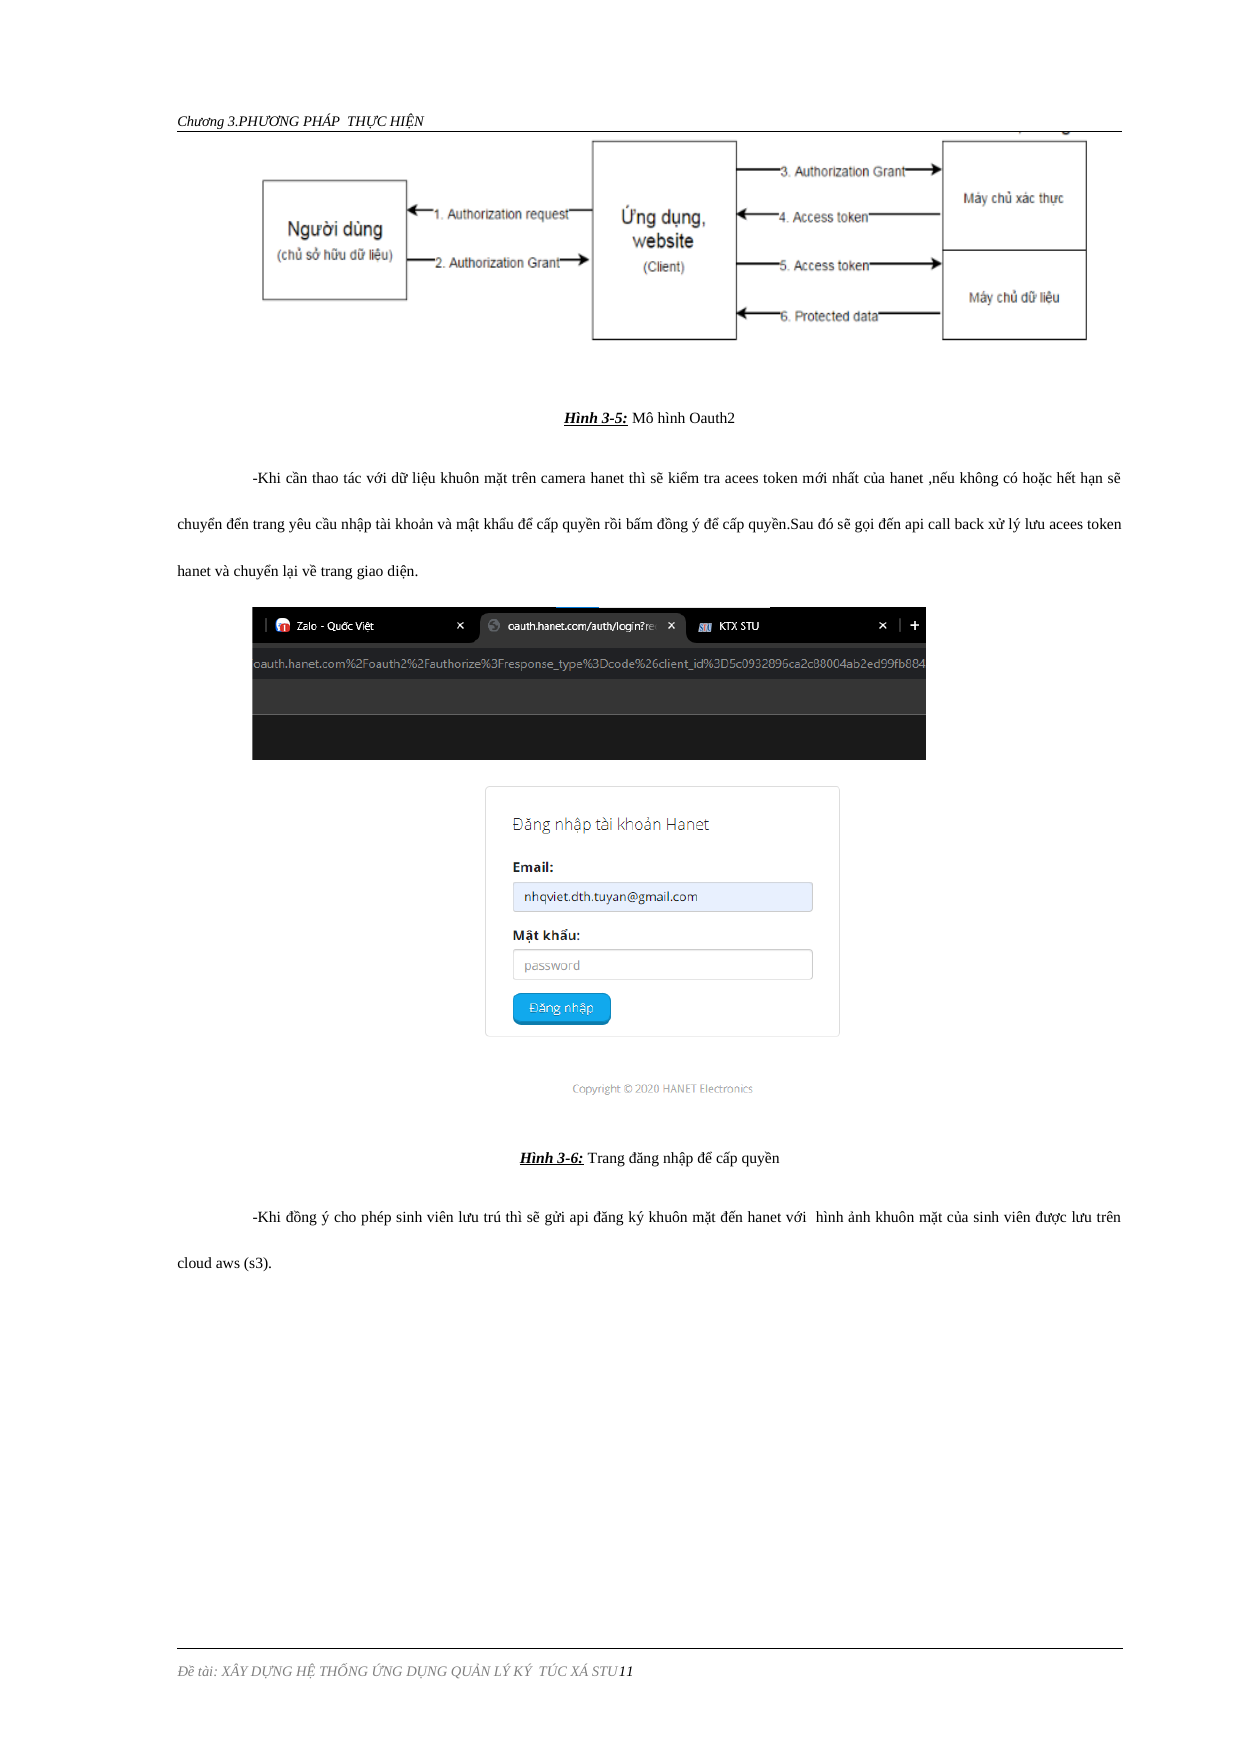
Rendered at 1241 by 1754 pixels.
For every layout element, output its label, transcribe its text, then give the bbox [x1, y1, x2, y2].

picture [252, 132, 1108, 370]
text Hình 3-6: Trang đăng nhập để cấp quyền [177, 1135, 1122, 1166]
picture [252, 607, 926, 1109]
text -Khi đồng ý cho phép sinh viên lưu trú thì sẽ gửi api đăng ký khuôn mặt đến hanet với hình ảnh khuôn mặt của sinh viên được lưu trên cloud aws (s3). [177, 1194, 1122, 1272]
text Hình 3-5: Mô hình Oauth2 [177, 396, 1122, 427]
text -Khi cần thao tác với dữ liệu khuôn mặt trên camera hanet thì sẽ kiểm tra acees token mới nhất của hanet ,nếu không có hoặc hết hạn sẽ chuyển đển trang yêu cầu nhập tài khoản và mật khẩu để cấp quyền rồi bấm đồng ý để cấp quyền.Sau đó sẽ gọi đến api call back xử lý lưu acees token hanet và chuyển lại về trang giao diện. [177, 455, 1122, 580]
